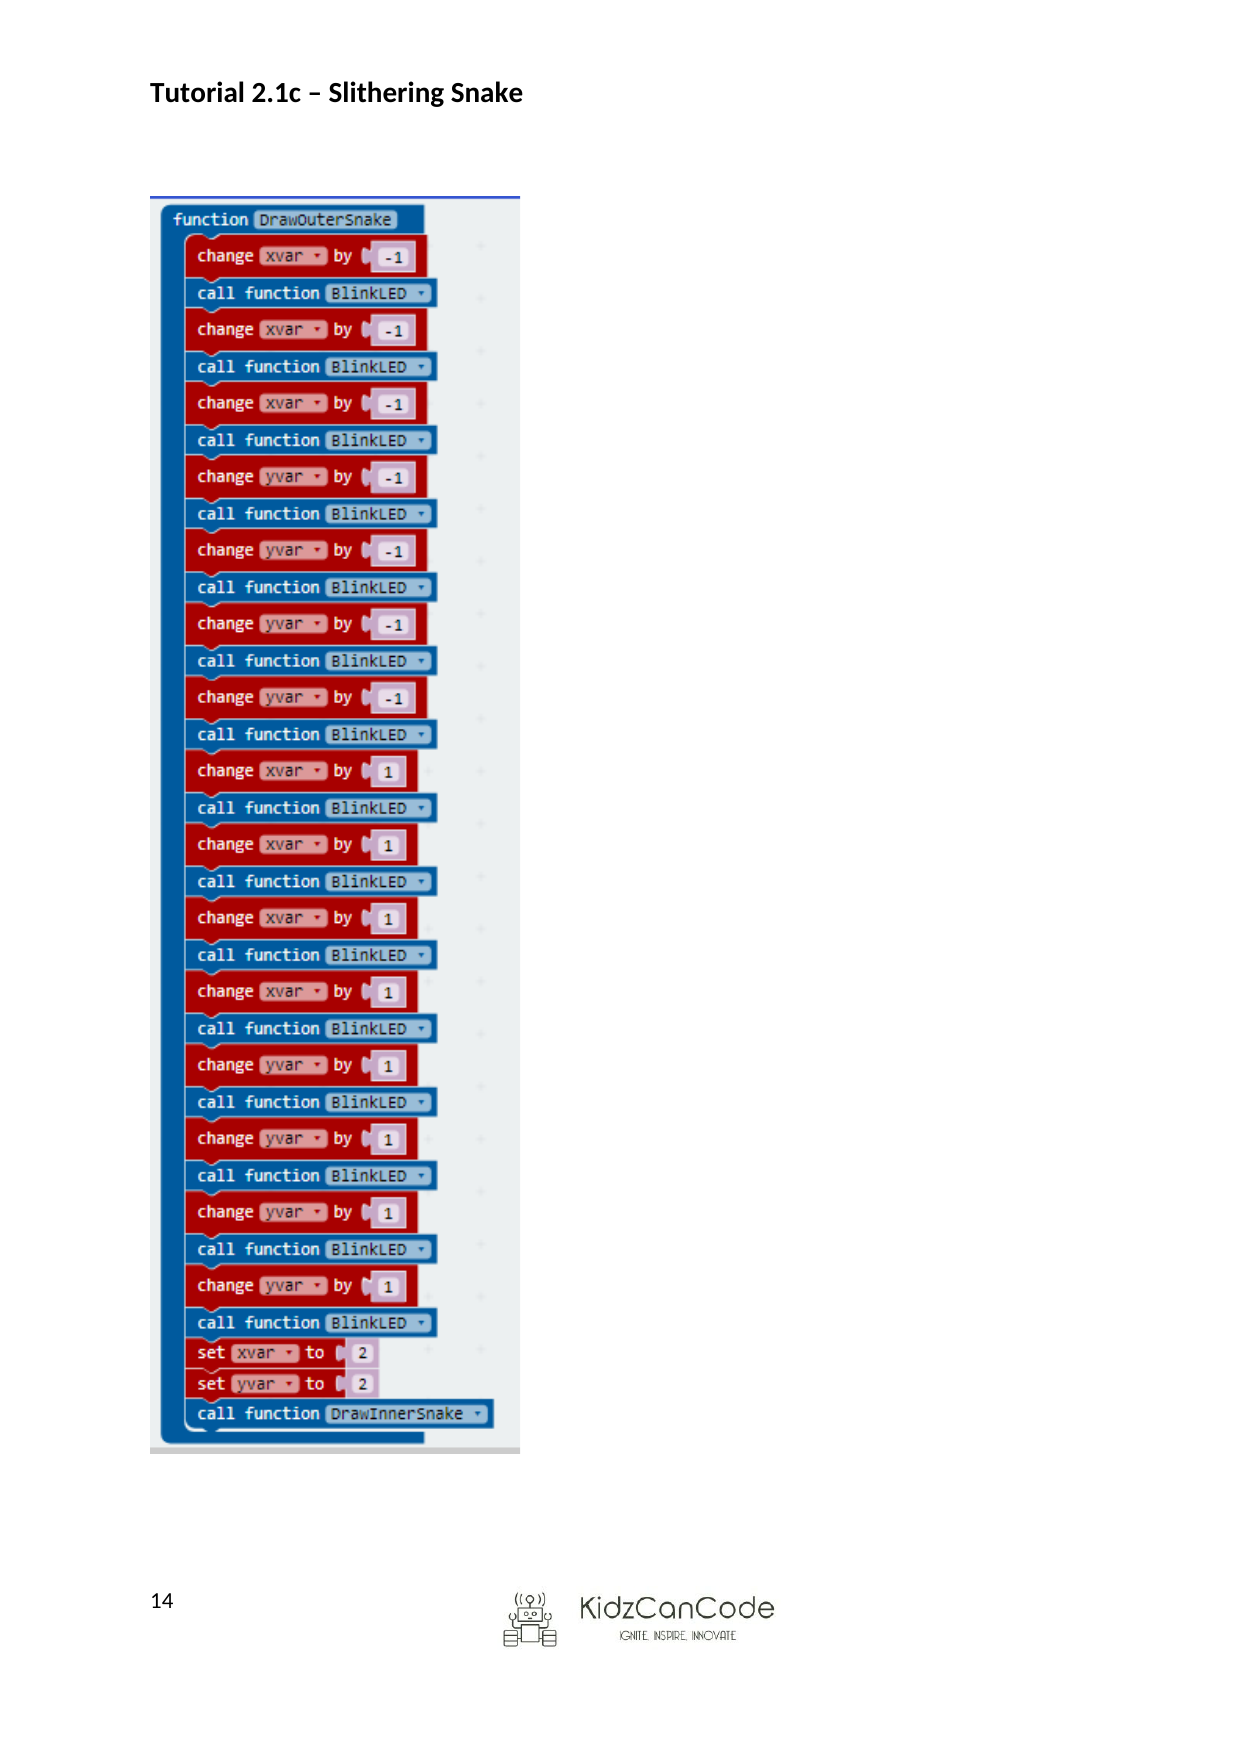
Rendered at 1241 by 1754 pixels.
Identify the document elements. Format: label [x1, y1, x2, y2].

picture [150, 196, 521, 1454]
picture [497, 1586, 781, 1653]
